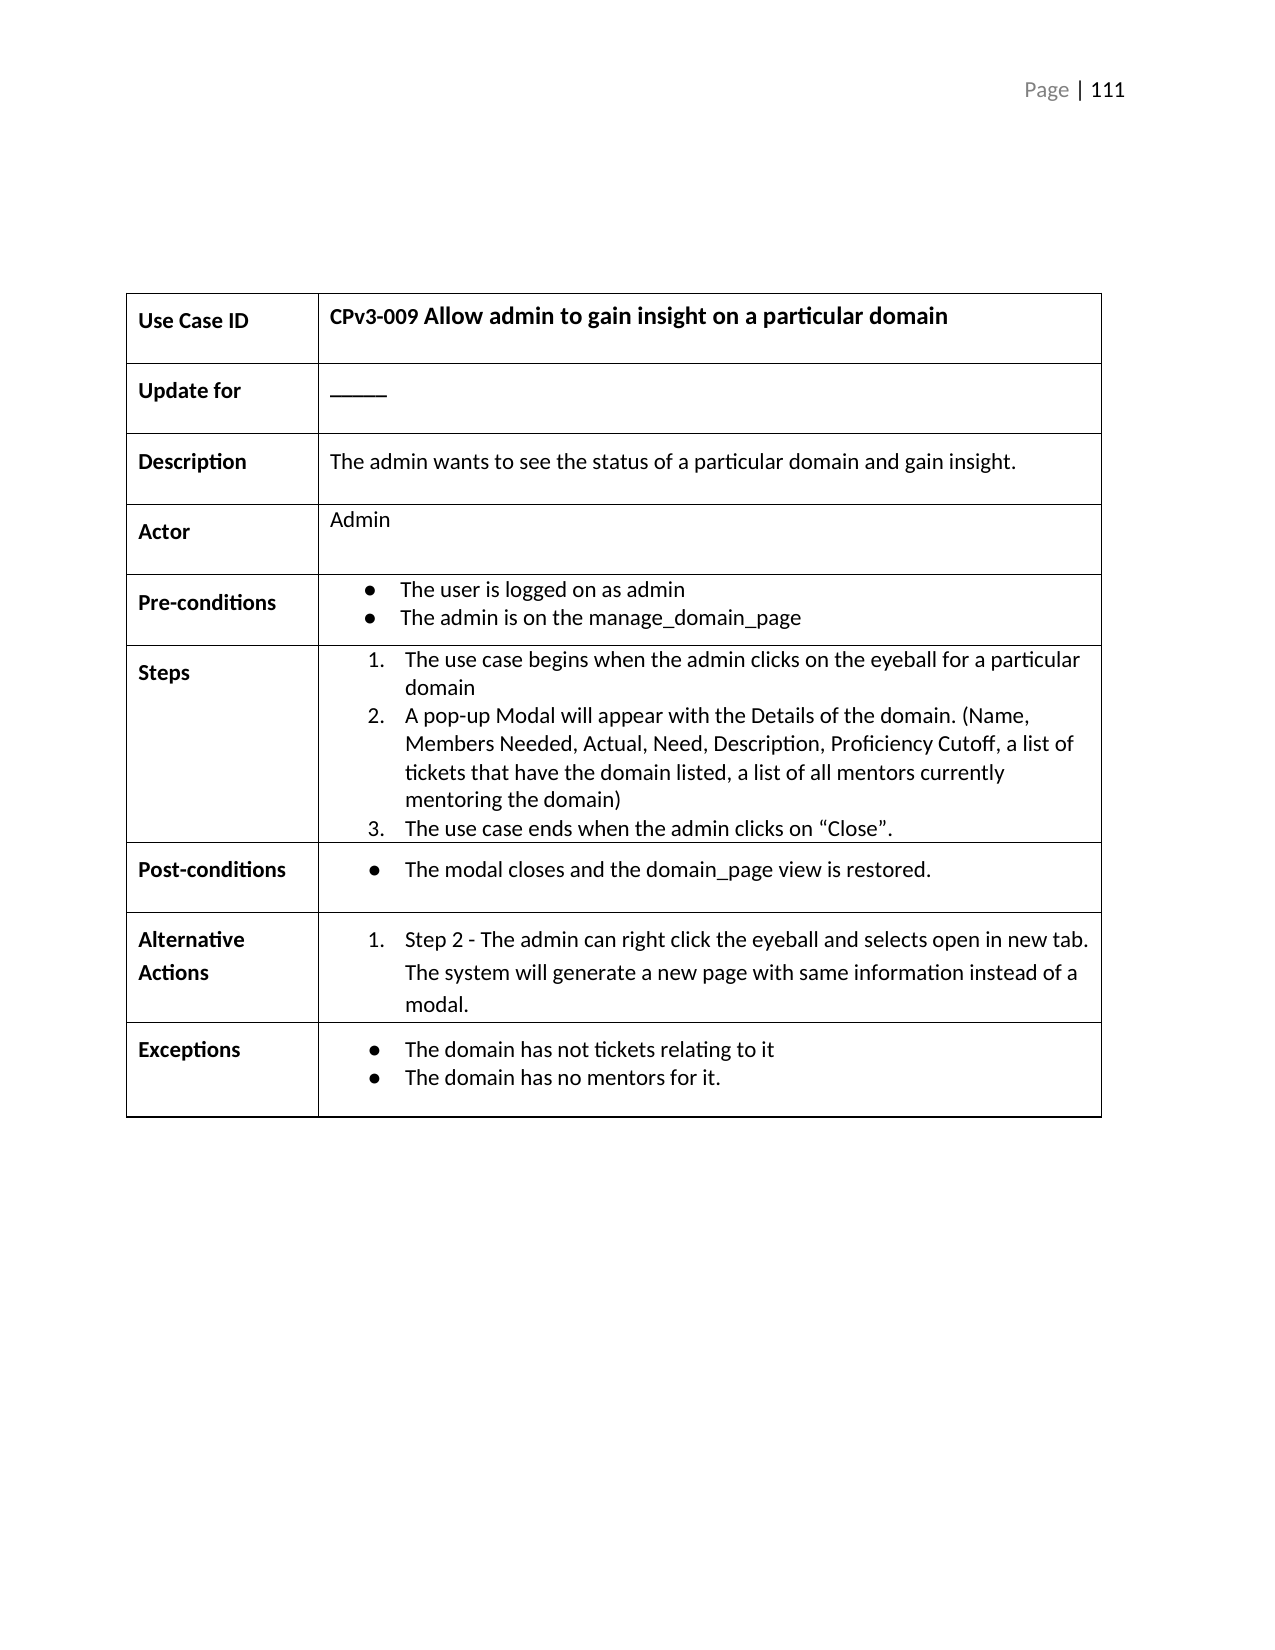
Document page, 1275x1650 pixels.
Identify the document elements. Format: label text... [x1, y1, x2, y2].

table_cell Post-conditions [127, 843, 318, 912]
table_cell Admin [319, 505, 1101, 574]
table_cell _____ [319, 364, 1101, 433]
table_cell Pre-conditions [127, 575, 318, 644]
table_cell Update for [127, 364, 318, 433]
table_cell The user is logged on as admin The admin is on the manage_domain_page [319, 575, 1101, 644]
table_cell The domain has not tickets relating to it The domain has no mentors for it. [319, 1023, 1101, 1116]
table_cell Steps [127, 646, 318, 842]
table_cell Actor [127, 505, 318, 574]
table_cell Step 2 - The admin can right click the eyeball and selects open in new tab. The system will generate a new page with same information instead of a modal. [319, 913, 1101, 1022]
table_cell The admin wants to see the status of a particular domain and gain insight. [319, 434, 1101, 504]
table_cell Description [127, 434, 318, 504]
table_header Use Case ID [127, 294, 318, 363]
table_cell Alternative Actions [127, 913, 318, 1022]
table_cell Exceptions [127, 1023, 318, 1116]
table_cell The modal closes and the domain_page view is restored. [319, 843, 1101, 912]
table_cell The use case begins when the admin clicks on the eyeball for a particular domain A pop-up Modal will appear with the Details of the domain. (Name, Members Needed, Actual, Need, Description, Proficiency Cutoff, a list of tickets that have the domain listed, a list of all mentors currently mentoring the domain) The use case ends when the admin clicks on “Close”. [319, 646, 1101, 842]
table_header CPv3-009 Allow admin to gain insight on a particular domain [319, 294, 1101, 363]
